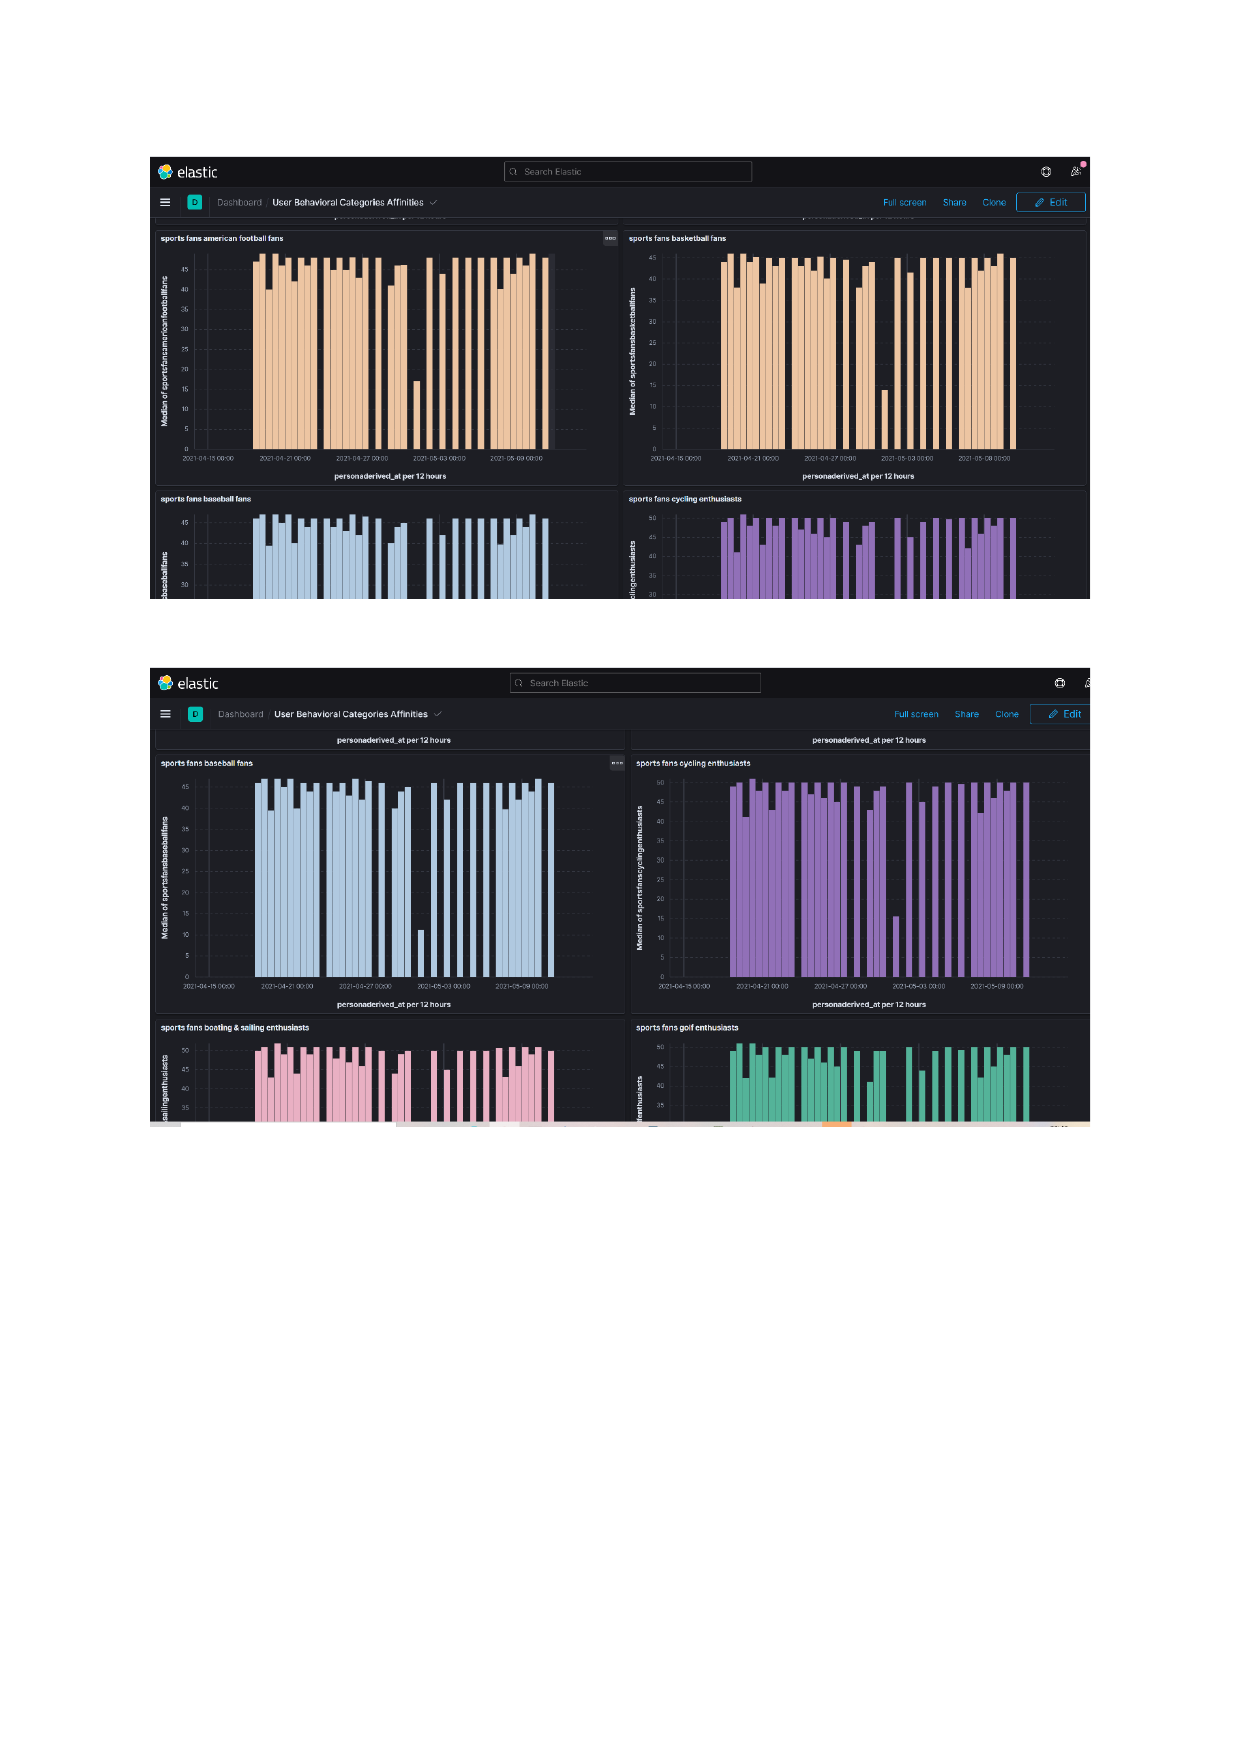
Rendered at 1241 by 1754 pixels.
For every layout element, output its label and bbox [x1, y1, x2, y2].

picture [150, 664, 1091, 1127]
picture [150, 150, 1091, 599]
